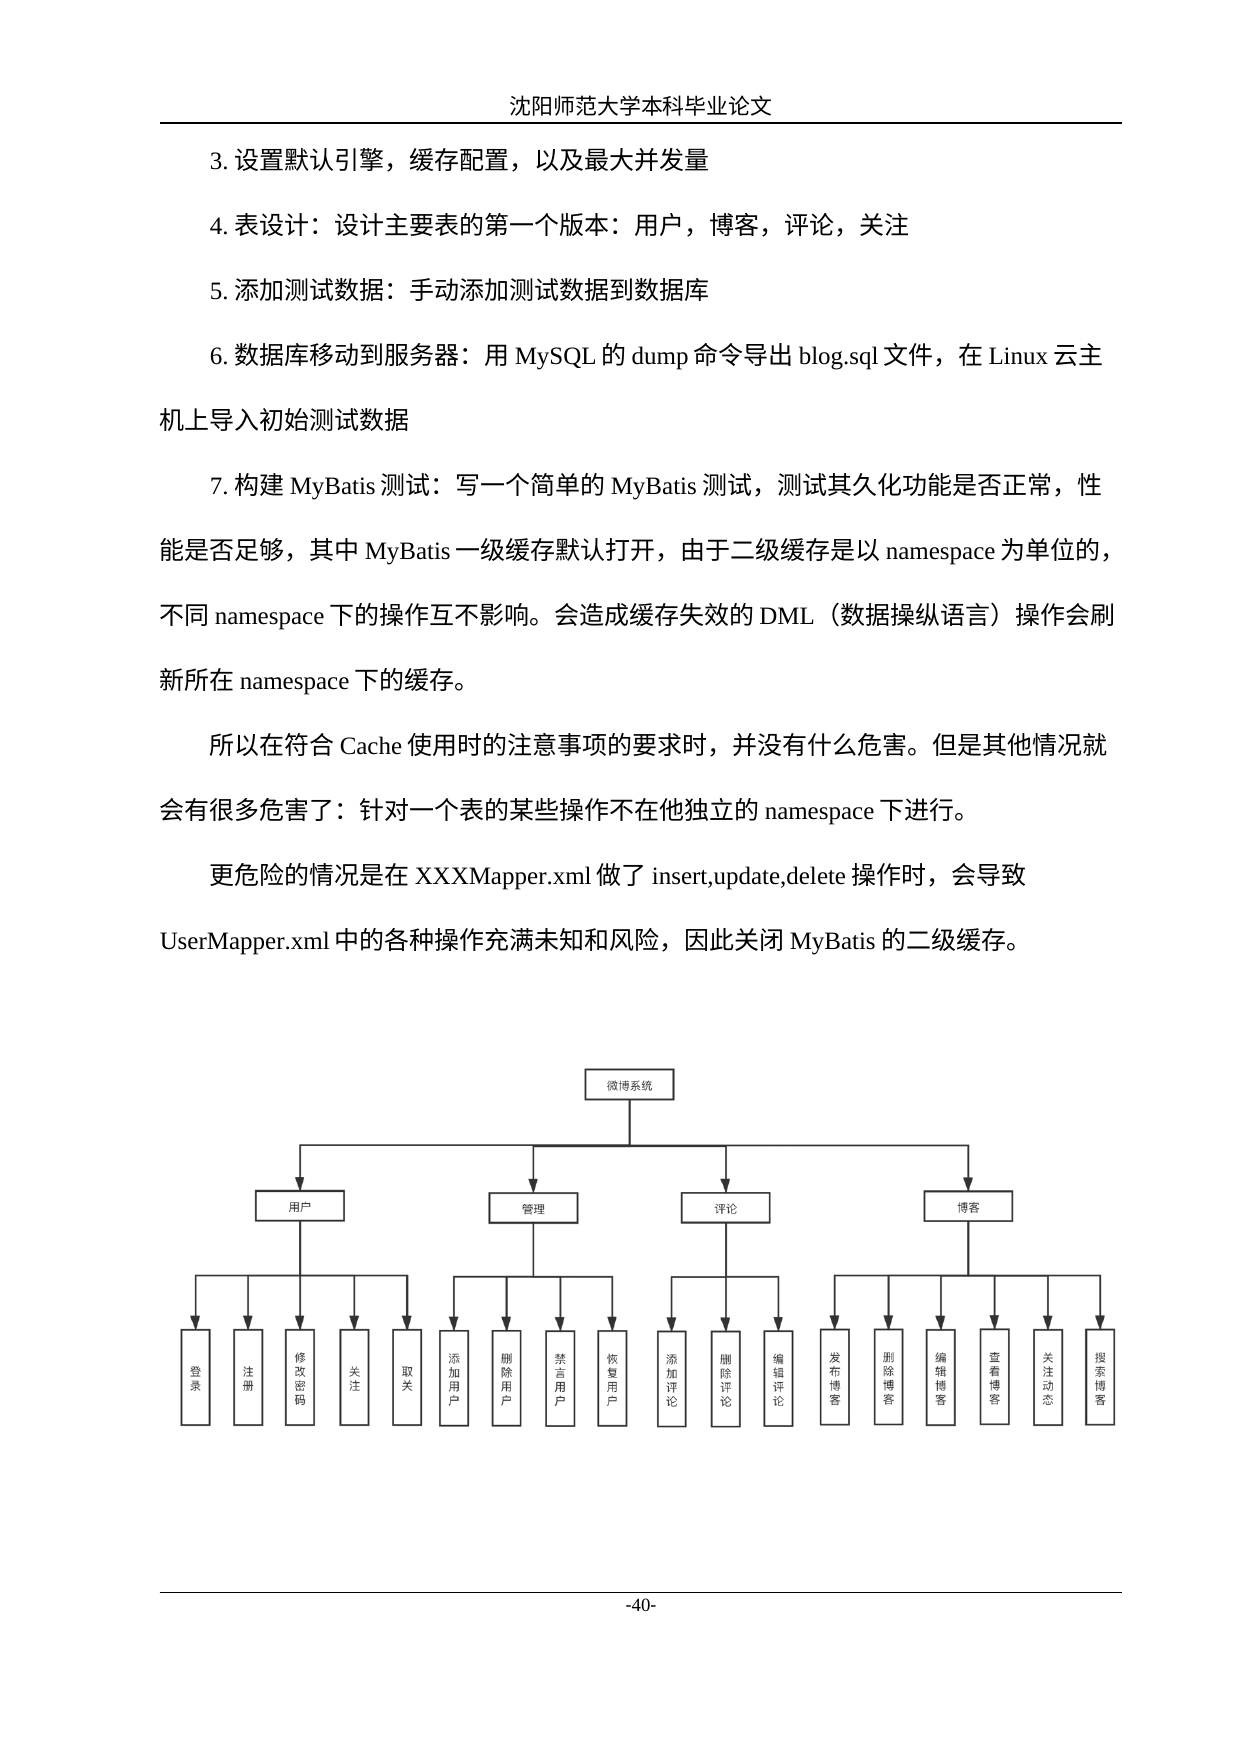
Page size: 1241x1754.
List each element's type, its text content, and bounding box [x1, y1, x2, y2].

picture [159, 1047, 1135, 1448]
text 6. 数据库移动到服务器：用MySQL的dump命令导出blog.sql文件，在Linux云主机上导入初始测试数据 [159, 321, 1122, 451]
text 3. 设置默认引擎，缓存配置，以及最大并发量 [159, 126, 1122, 191]
text 5. 添加测试数据：手动添加测试数据到数据库 [159, 256, 1122, 321]
text 更危险的情况是在XXXMapper.xml做了insert,update,delete操作时，会导致UserMapper.xml中的各种操作充满未知和风险，因此关闭MyBatis的二级缓存。 [159, 841, 1122, 971]
text 所以在符合Cache使用时的注意事项的要求时，并没有什么危害。但是其他情况就会有很多危害了：针对一个表的某些操作不在他独立的namespace下进行。 [159, 711, 1122, 841]
text 4. 表设计：设计主要表的第一个版本：用户，博客，评论，关注 [159, 191, 1122, 256]
text 7. 构建MyBatis测试：写一个简单的MyBatis测试，测试其久化功能是否正常，性能是否足够，其中MyBatis一级缓存默认打开，由于二级缓存是以namespace为单位的，不同namespace下的操作互不影响。会造成缓存失效的DML（数据操纵语言）操作会刷新所在namespace下的缓存。 [159, 451, 1122, 711]
